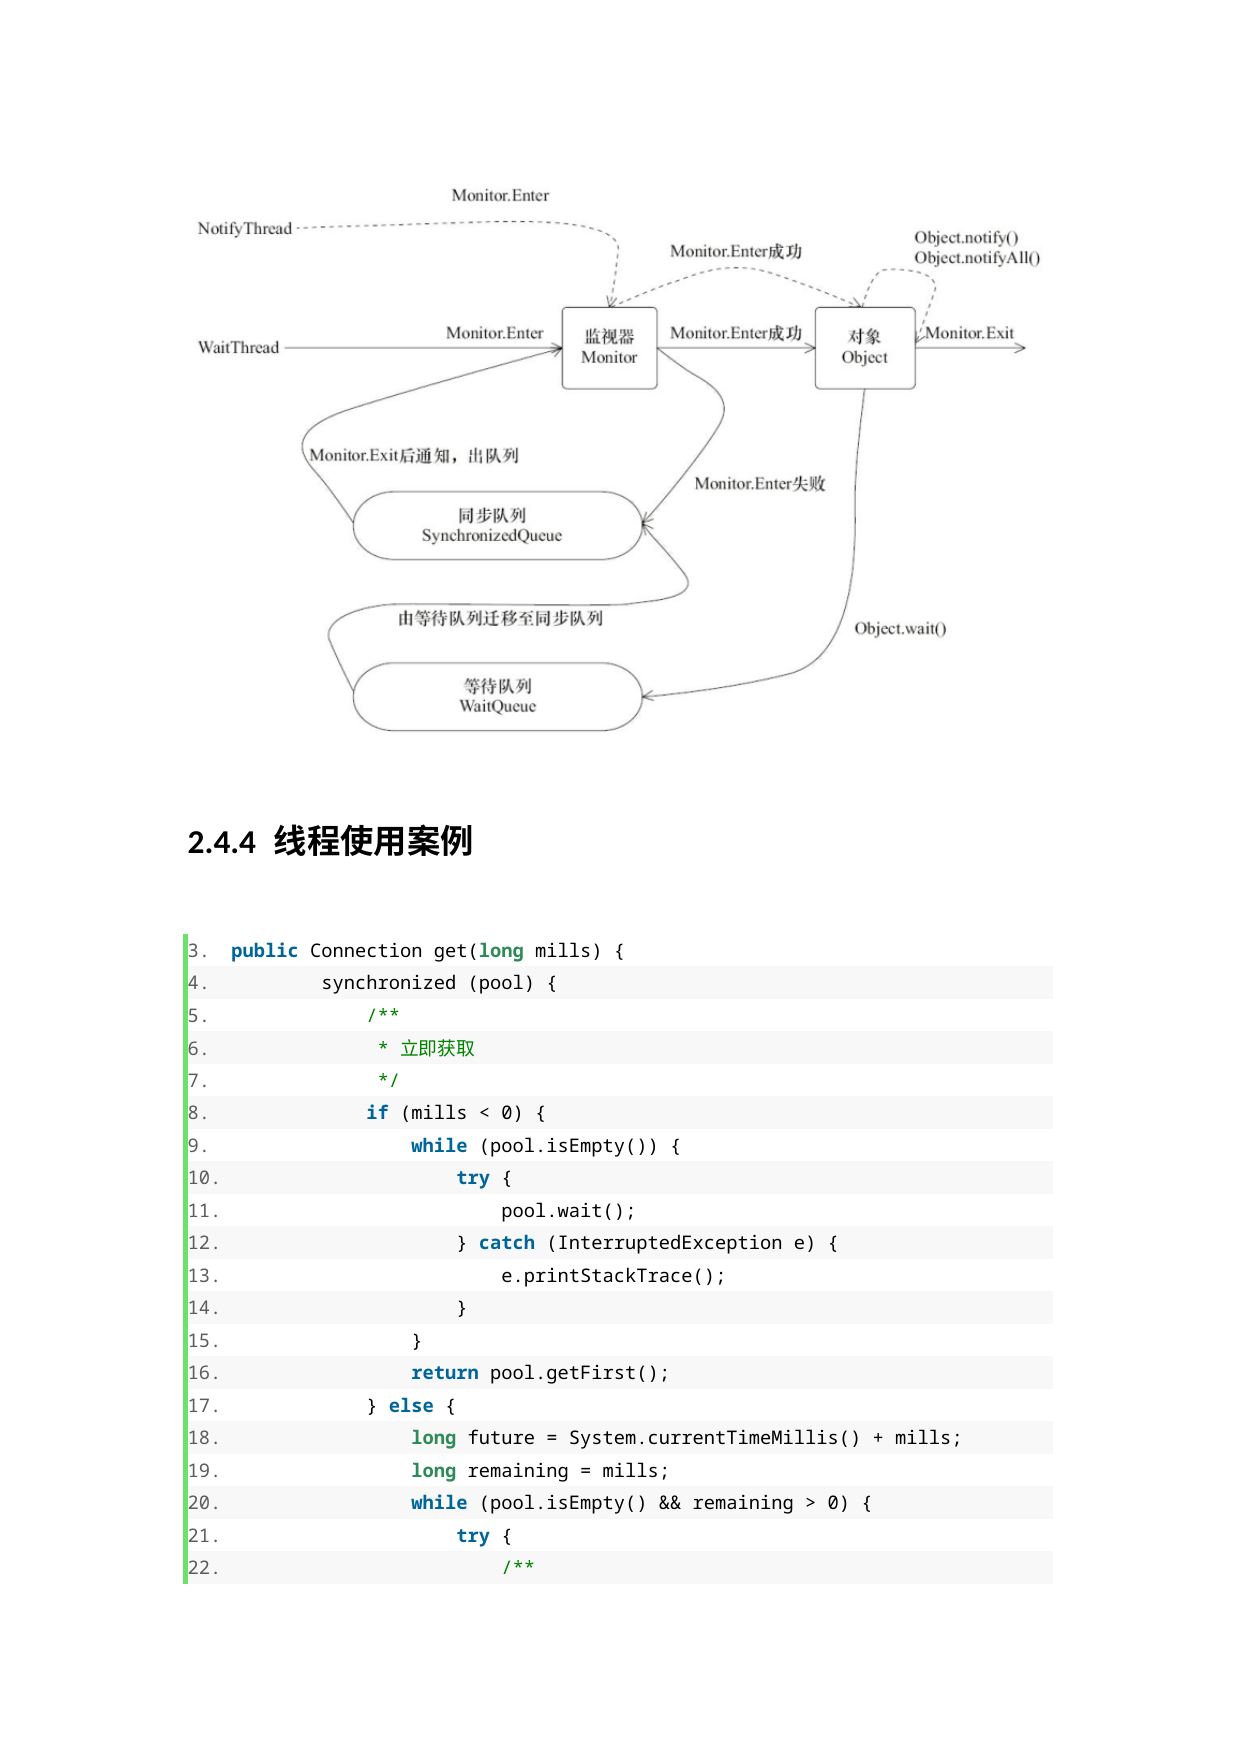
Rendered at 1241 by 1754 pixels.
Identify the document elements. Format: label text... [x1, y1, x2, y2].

list long future = System.currentTimeMillis() + mills; [188, 1421, 1053, 1454]
list */ [188, 1064, 1053, 1096]
list try { [188, 1519, 1053, 1551]
list try { [188, 1161, 1053, 1194]
list if (mills < 0) { [188, 1096, 1053, 1129]
list pool.wait(); [188, 1194, 1053, 1226]
list long remaining = mills; [188, 1454, 1053, 1486]
list } [188, 1324, 1053, 1356]
list public Connection get(long mills) { [188, 934, 1053, 966]
list synchronized (pool) { [188, 966, 1053, 999]
list while (pool.isEmpty() && remaining > 0) { [188, 1486, 1053, 1519]
list * 立即获取 [188, 1031, 1053, 1064]
list } [188, 1291, 1053, 1324]
list /** [188, 1551, 1053, 1584]
list } else { [188, 1389, 1053, 1421]
list e.printStackTrace(); [188, 1259, 1053, 1291]
list } catch (InterruptedException e) { [188, 1226, 1053, 1259]
picture [187, 162, 1053, 745]
list while (pool.isEmpty()) { [188, 1129, 1053, 1161]
subtitle 线程使用案例 [187, 807, 1053, 872]
list return pool.getFirst(); [188, 1356, 1053, 1389]
list /** [188, 999, 1053, 1031]
